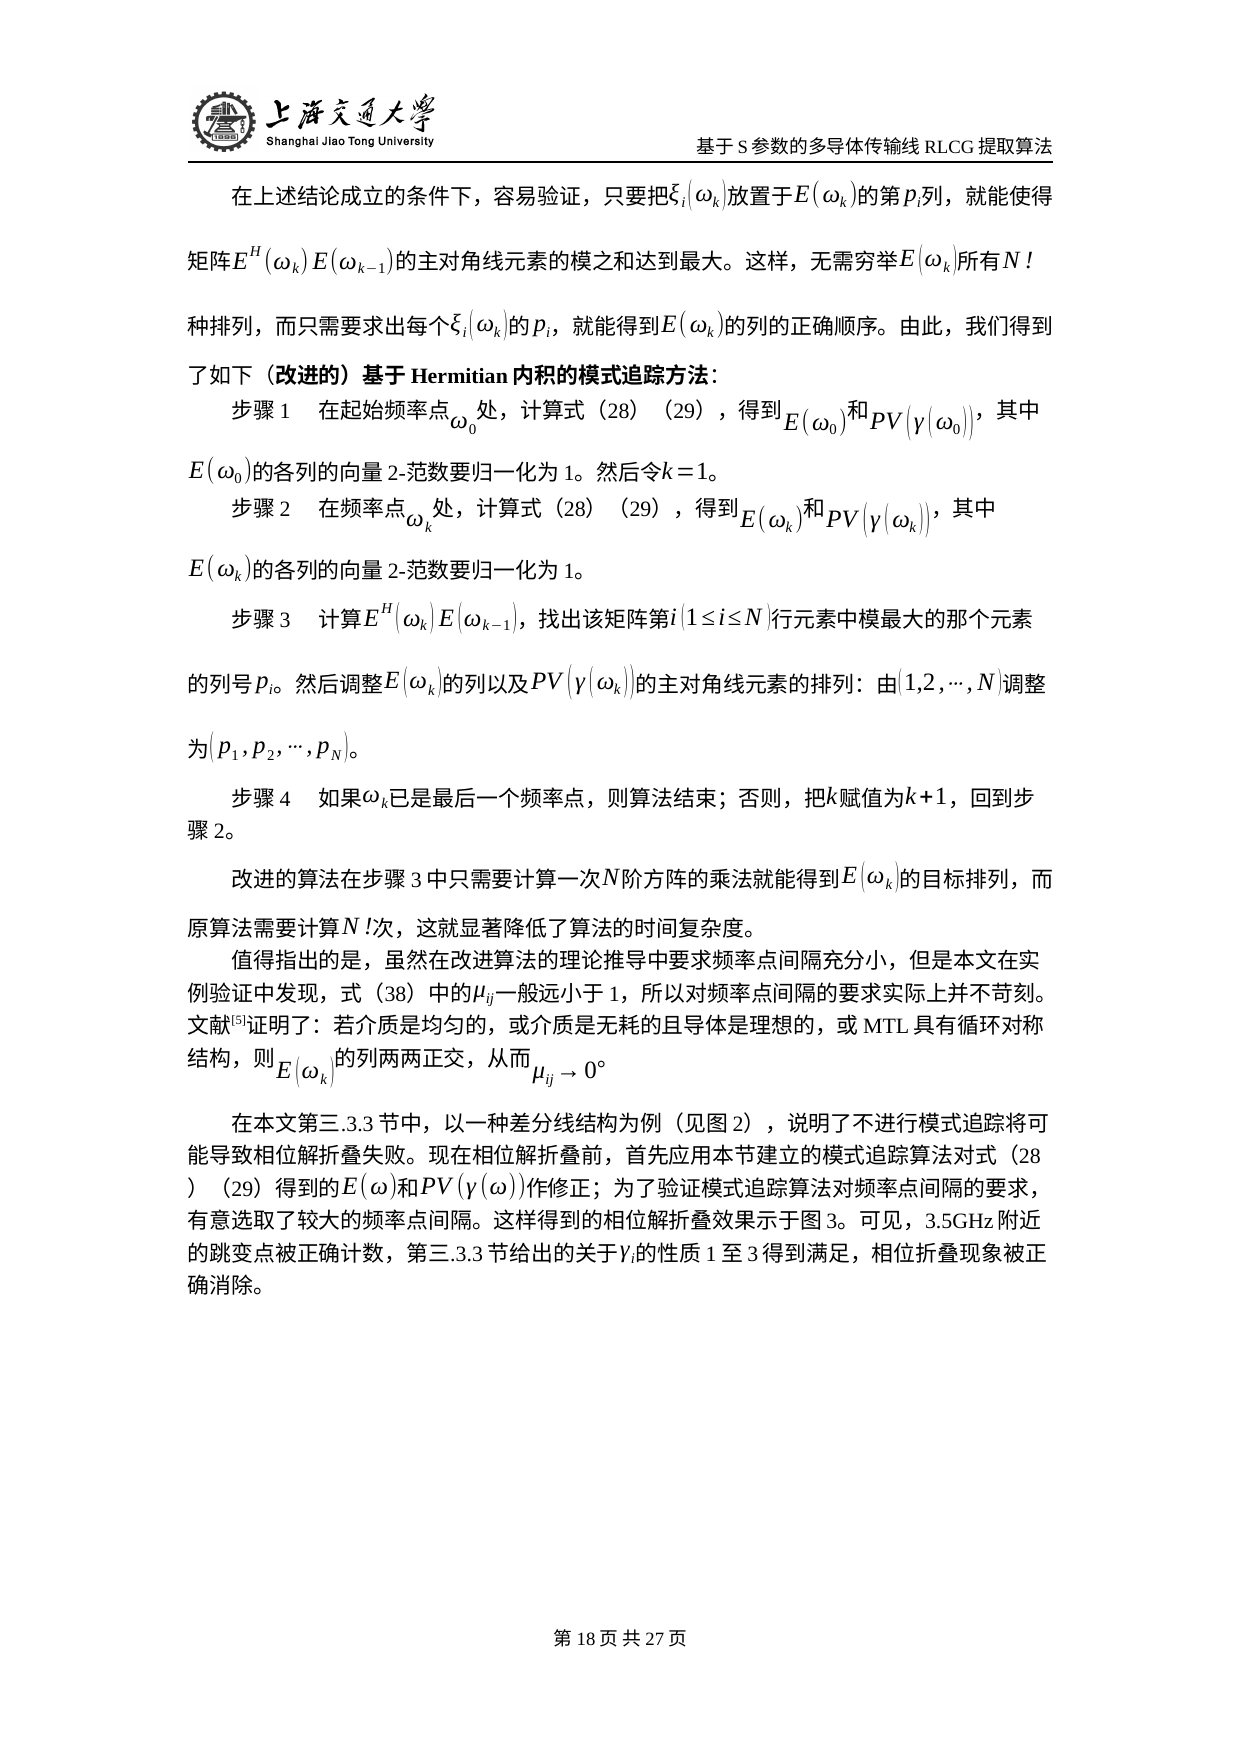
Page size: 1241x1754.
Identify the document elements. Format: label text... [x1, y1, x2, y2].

text 在本文第3.3.3节中，以一种差分线结构为例（见图2），说明了不进行模式追踪将可能导致相位解折叠失败。现在相位解折叠前，首先应用本节建立的模式追踪算法对式（28）（29）得到的和作修正；为了验证模式追踪算法对频率点间隔的要求，有意选取了较大的频率点间隔。这样得到的相位解折叠效果示于图3。可见，3.5GHz附近的跳变点被正确计数，第3.3.3节给出的关于的性质1至3得到满足，相位折叠现象被正确消除。 [187, 1105, 1053, 1300]
text 步骤4 如果已是最后一个频率点，则算法结束；否则，把赋值为，回到步骤2。 [187, 780, 1053, 845]
text 在上述结论成立的条件下，容易验证，只要把放置于的第列，就能使得矩阵的主对角线元素的模之和达到最大。这样，无需穷举所有种排列，而只需要求出每个的，就能得到的列的正确顺序。由此，我们得到了如下（改进的）基于Hermitian内积的模式追踪方法： [187, 163, 1053, 390]
text 步骤1 在起始频率点处，计算式（28）（29），得到和，其中的各列的向量2-范数要归一化为1。然后令。 [187, 390, 1053, 488]
text 步骤3 计算，找出该矩阵第行元素中模最大的那个元素的列号。然后调整的列以及的主对角线元素的排列：由调整为。 [187, 585, 1053, 780]
text 改进的算法在步骤3中只需要计算一次阶方阵的乘法就能得到的目标排列，而原算法需要计算次，这就显著降低了算法的时间复杂度。 [187, 845, 1053, 943]
text 步骤2 在频率点处，计算式（28）（29），得到和，其中的各列的向量2-范数要归一化为1。 [187, 488, 1053, 585]
text 值得指出的是，虽然在改进算法的理论推导中要求频率点间隔充分小，但是本文在实例验证中发现，式（38）中的一般远小于1，所以对频率点间隔的要求实际上并不苛刻。文献[5]证明了：若介质是均匀的，或介质是无耗的且导体是理想的，或MTL具有循环对称结构，则的列两两正交，从而。 [187, 943, 1053, 1105]
